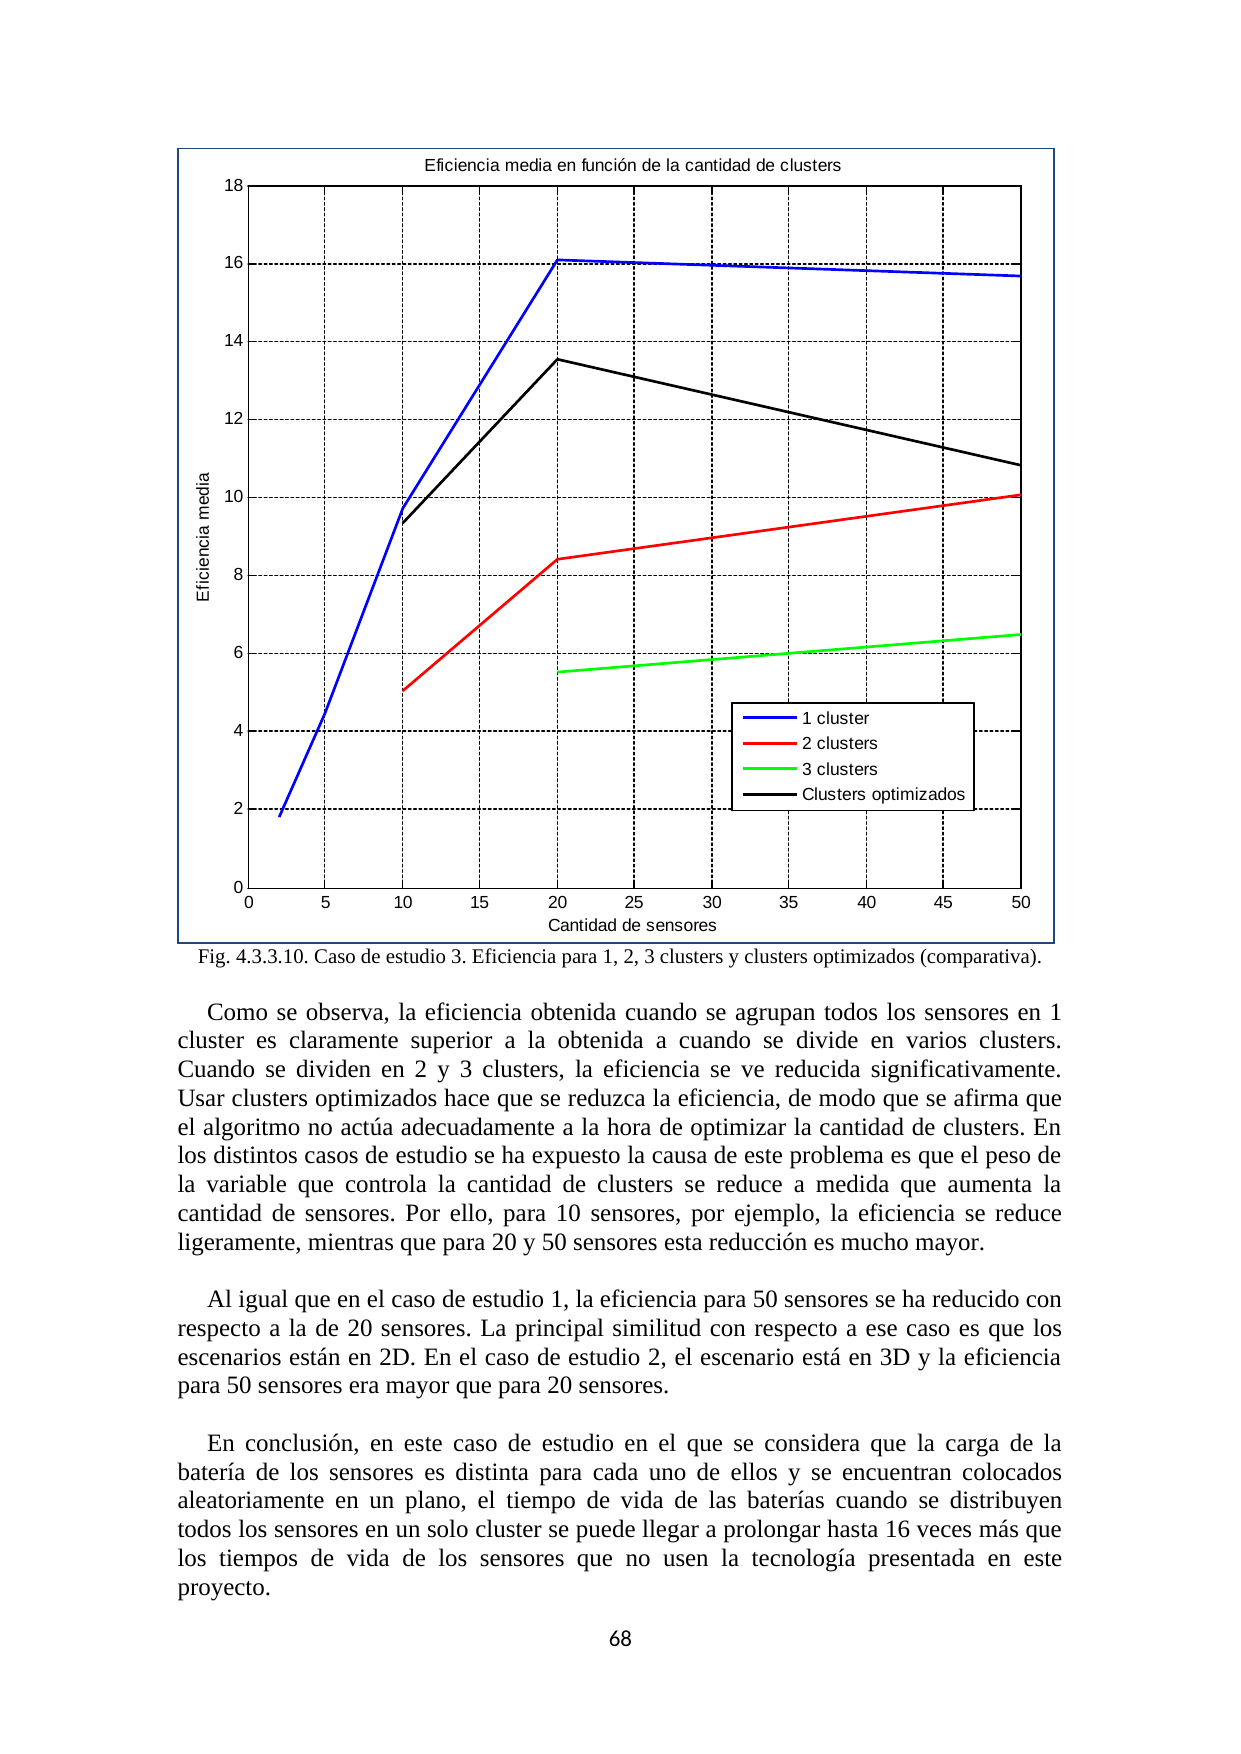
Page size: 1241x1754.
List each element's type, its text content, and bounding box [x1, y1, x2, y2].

text Al igual que en el caso de estudio 1, la eficiencia para 50 sensores se ha reducido con respecto a la de 20 sensores. La principal similitud con respecto a ese caso es que los escenarios están en 2D. En el caso de estudio 2, el escenario está en 3D y la eficiencia para 50 sensores era mayor que para 20 sensores. [177, 1284, 1063, 1399]
text Como se observa, la eficiencia obtenida cuando se agrupan todos los sensores en 1 cluster es claramente superior a la obtenida a cuando se divide en varios clusters. Cuando se dividen en 2 y 3 clusters, la eficiencia se ve reducida significativamente. Usar clusters optimizados hace que se reduzca la eficiencia, de modo que se afirma que el algoritmo no actúa adecuadamente a la hora de optimizar la cantidad de clusters. En los distintos casos de estudio se ha expuesto la causa de este problema es que el peso de la variable que controla la cantidad de clusters se reduce a medida que aumenta la cantidad de sensores. Por ello, para 10 sensores, por ejemplo, la eficiencia se reduce ligeramente, mientras que para 20 y 50 sensores esta reducción es mucho mayor. [177, 997, 1063, 1255]
text En conclusión, en este caso de estudio en el que se considera que la carga de la batería de los sensores es distinta para cada uno de ellos y se encuentran colocados aleatoriamente en un plano, el tiempo de vida de las baterías cuando se distribuyen todos los sensores en un solo cluster se puede llegar a prolongar hasta 16 veces más que los tiempos de vida de los sensores que no usen la tecnología presentada en este proyecto. [177, 1428, 1063, 1600]
text Fig. 4.3.3.10. Caso de estudio 3. Eficiencia para 1, 2, 3 clusters y clusters optimizados (comparativa). [177, 944, 1063, 968]
